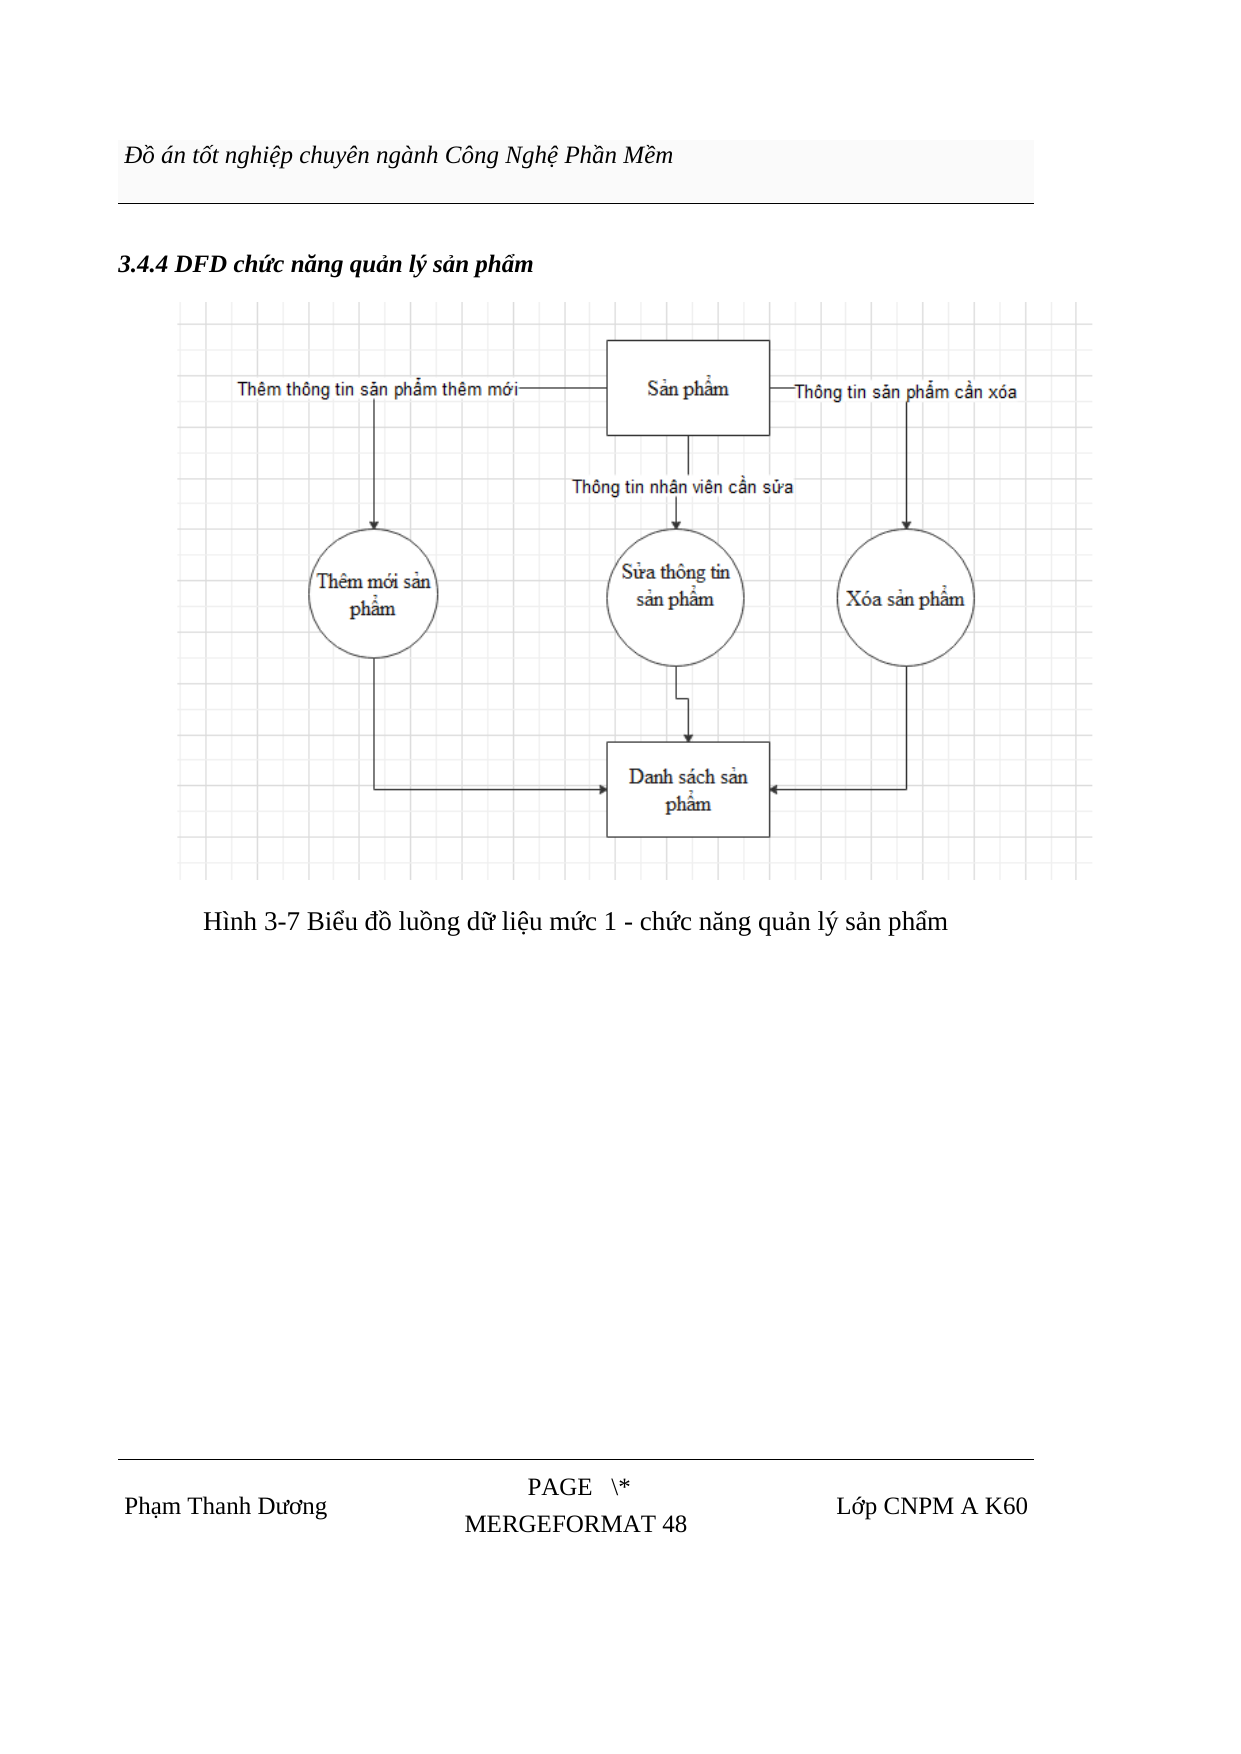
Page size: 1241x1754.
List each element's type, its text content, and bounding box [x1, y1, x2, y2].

subtitle DFD chức năng quản lý sản phẩm [118, 249, 1033, 278]
picture [177, 302, 1093, 880]
text Hình 3-7 Biểu đồ luồng dữ liệu mức 1 - chức năng quản lý sản phẩm [118, 905, 1033, 936]
